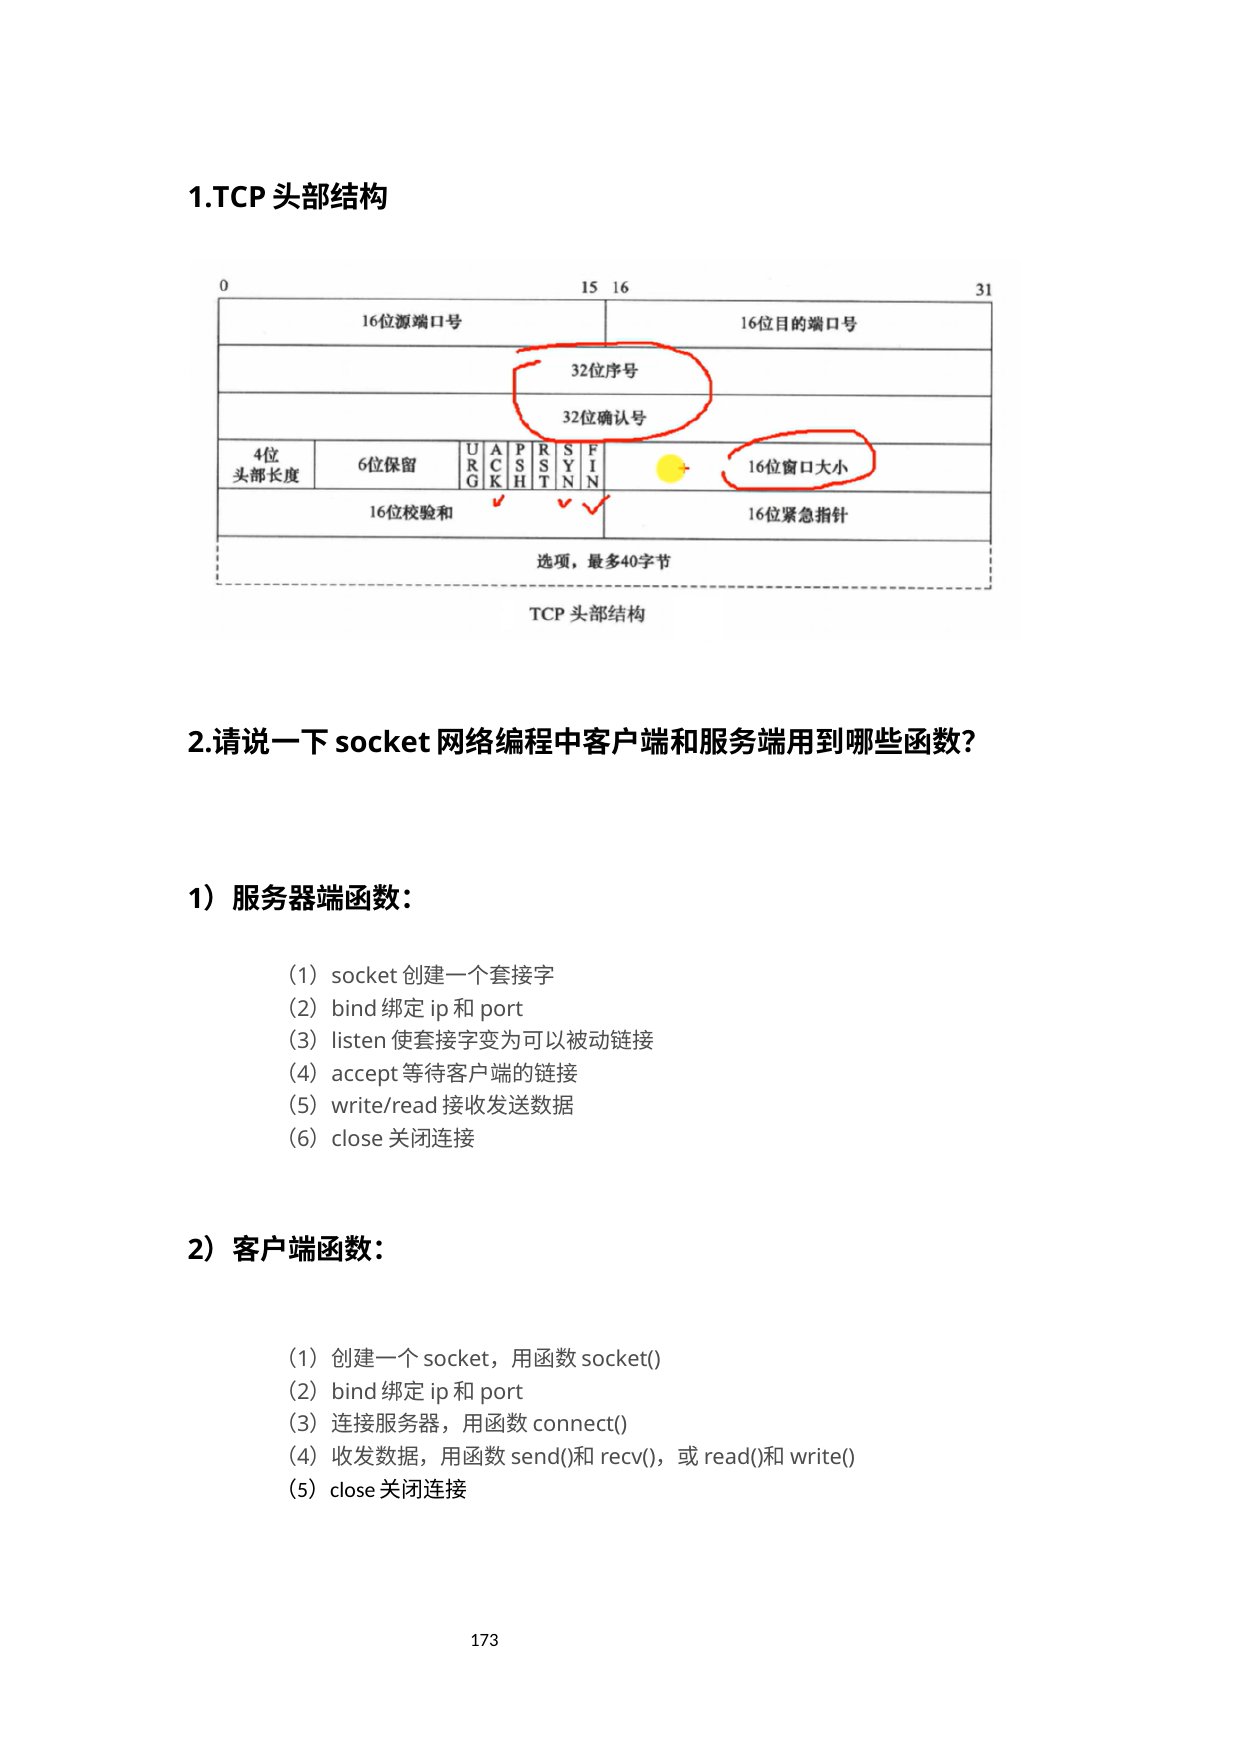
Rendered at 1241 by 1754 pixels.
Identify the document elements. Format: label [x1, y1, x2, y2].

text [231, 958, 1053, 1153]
picture [187, 256, 1053, 654]
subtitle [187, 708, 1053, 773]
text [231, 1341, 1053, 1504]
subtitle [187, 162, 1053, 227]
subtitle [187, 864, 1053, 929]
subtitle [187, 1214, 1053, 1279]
